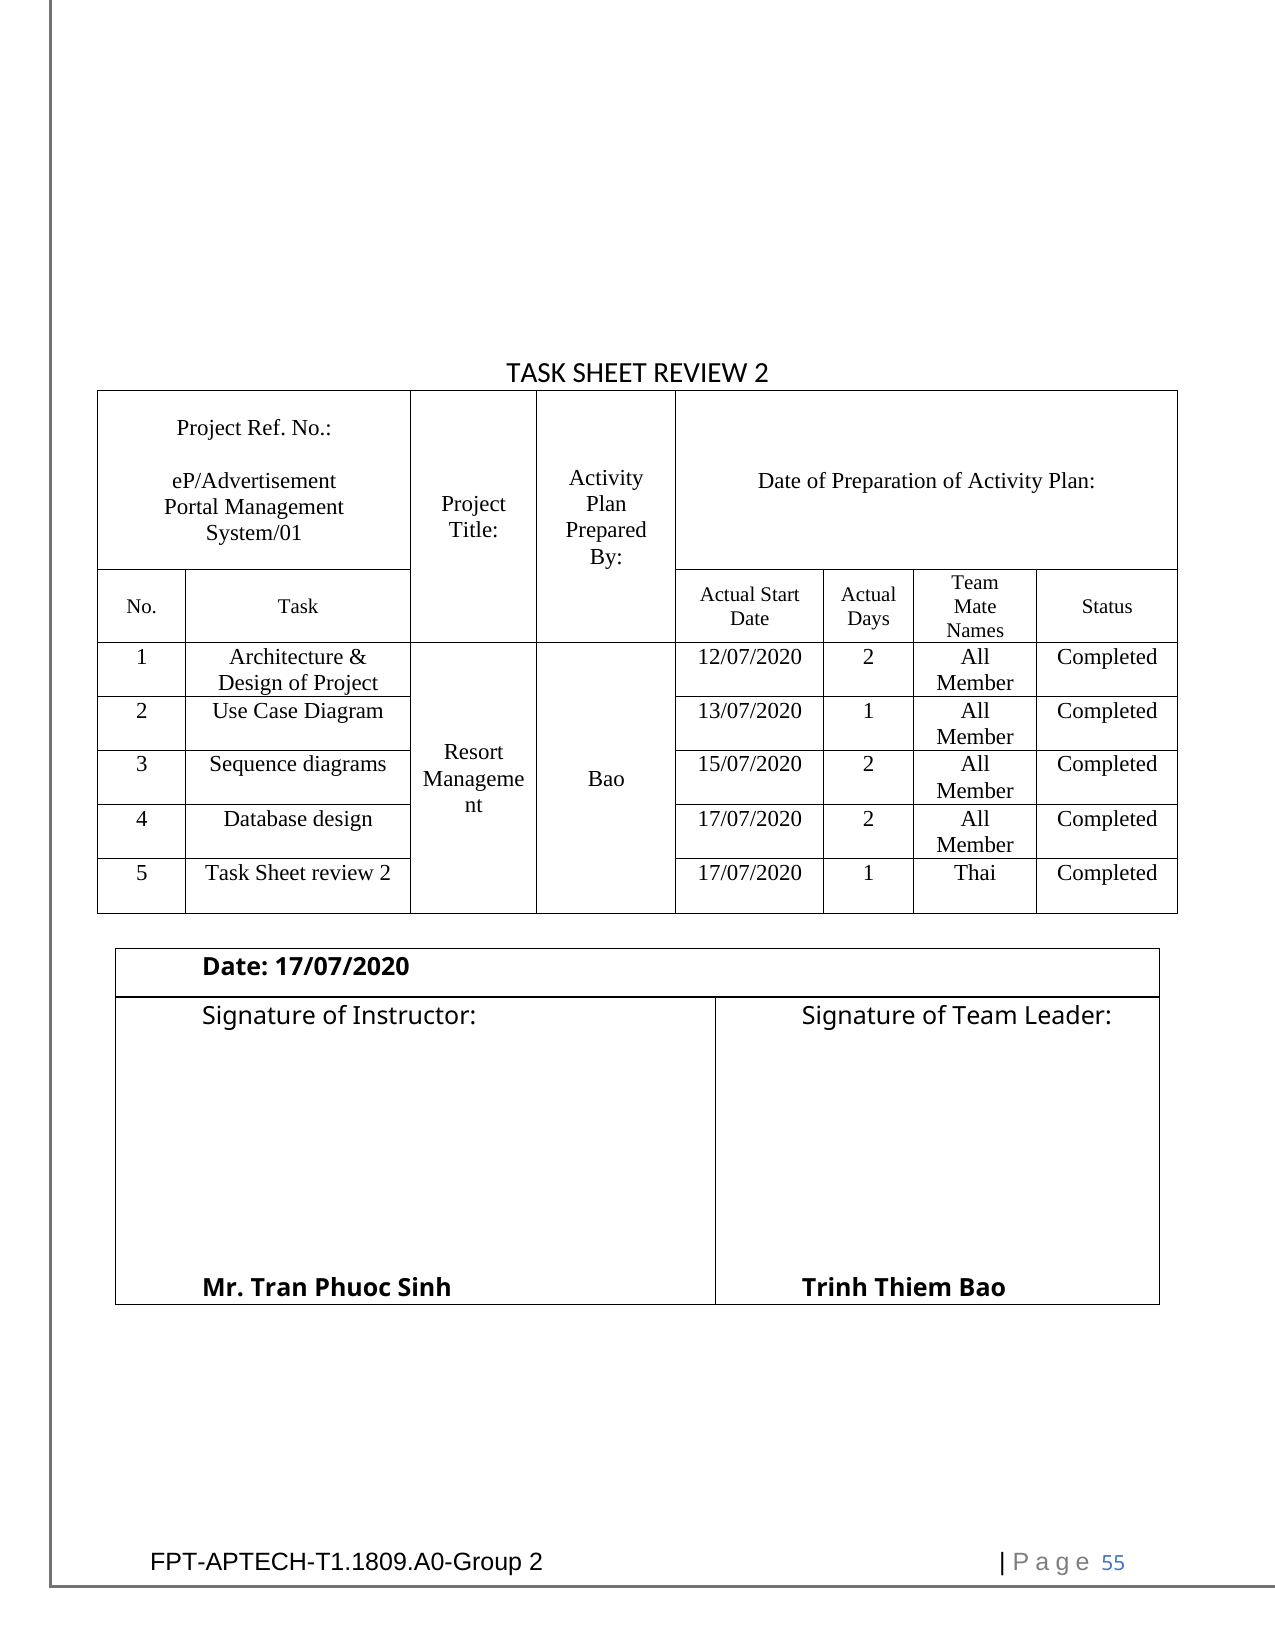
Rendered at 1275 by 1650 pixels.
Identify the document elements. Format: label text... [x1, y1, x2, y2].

table_header Project Ref. No.: eP/Advertisement Portal Management System/01 [98, 391, 410, 569]
table_cell Resort Management [411, 643, 536, 913]
table_header Date: 17/07/2020 [116, 949, 1159, 996]
table_cell All Member [914, 805, 1036, 858]
table_cell Database design [186, 805, 410, 858]
table_cell 2 [98, 697, 185, 749]
table_cell Sequence diagrams [186, 751, 410, 804]
table_cell Signature of Instructor: Mr. Tran Phuoc Sinh [116, 998, 715, 1304]
table_cell 1 [824, 697, 913, 749]
table_header Activity Plan Prepared By: [537, 391, 675, 642]
table_cell Signature of Team Leader: Trinh Thiem Bao [716, 998, 1159, 1304]
table_cell 5 [98, 859, 185, 913]
table_cell Thai [914, 859, 1036, 913]
table_cell Actual Days [824, 570, 913, 642]
table_cell 17/07/2020 [676, 859, 823, 913]
table_cell Status [1037, 570, 1177, 642]
table_cell 4 [98, 805, 185, 858]
table_cell 13/07/2020 [676, 697, 823, 749]
table_cell 3 [98, 751, 185, 804]
table_cell 2 [824, 643, 913, 696]
table_cell Actual Start Date [676, 570, 823, 642]
table_cell 2 [824, 805, 913, 858]
table_cell 2 [824, 751, 913, 804]
table_cell 1 [824, 859, 913, 913]
table_cell All Member [914, 697, 1036, 749]
table_cell Completed [1037, 697, 1177, 749]
table_cell All Member [914, 643, 1036, 696]
table_cell Bao [537, 643, 675, 913]
table_cell Completed [1037, 859, 1177, 913]
text TASK SHEET REVIEW 2 [150, 354, 1125, 390]
table_cell All Member [914, 751, 1036, 804]
table_cell 1 [98, 643, 185, 696]
table_cell Completed [1037, 751, 1177, 804]
table_cell Team Mate Names [914, 570, 1036, 642]
table_header Project Title: [411, 391, 536, 642]
table_cell Task [186, 570, 410, 642]
table_cell 17/07/2020 [676, 805, 823, 858]
table_cell Completed [1037, 805, 1177, 858]
table_cell No. [98, 570, 185, 642]
table_cell Task Sheet review 2 [186, 859, 410, 913]
table_cell Use Case Diagram [186, 697, 410, 749]
table_cell Architecture & Design of Project [186, 643, 410, 696]
table_cell 12/07/2020 [676, 643, 823, 696]
table_cell 15/07/2020 [676, 751, 823, 804]
table_cell Completed [1037, 643, 1177, 696]
table_header Date of Preparation of Activity Plan: [676, 391, 1177, 569]
